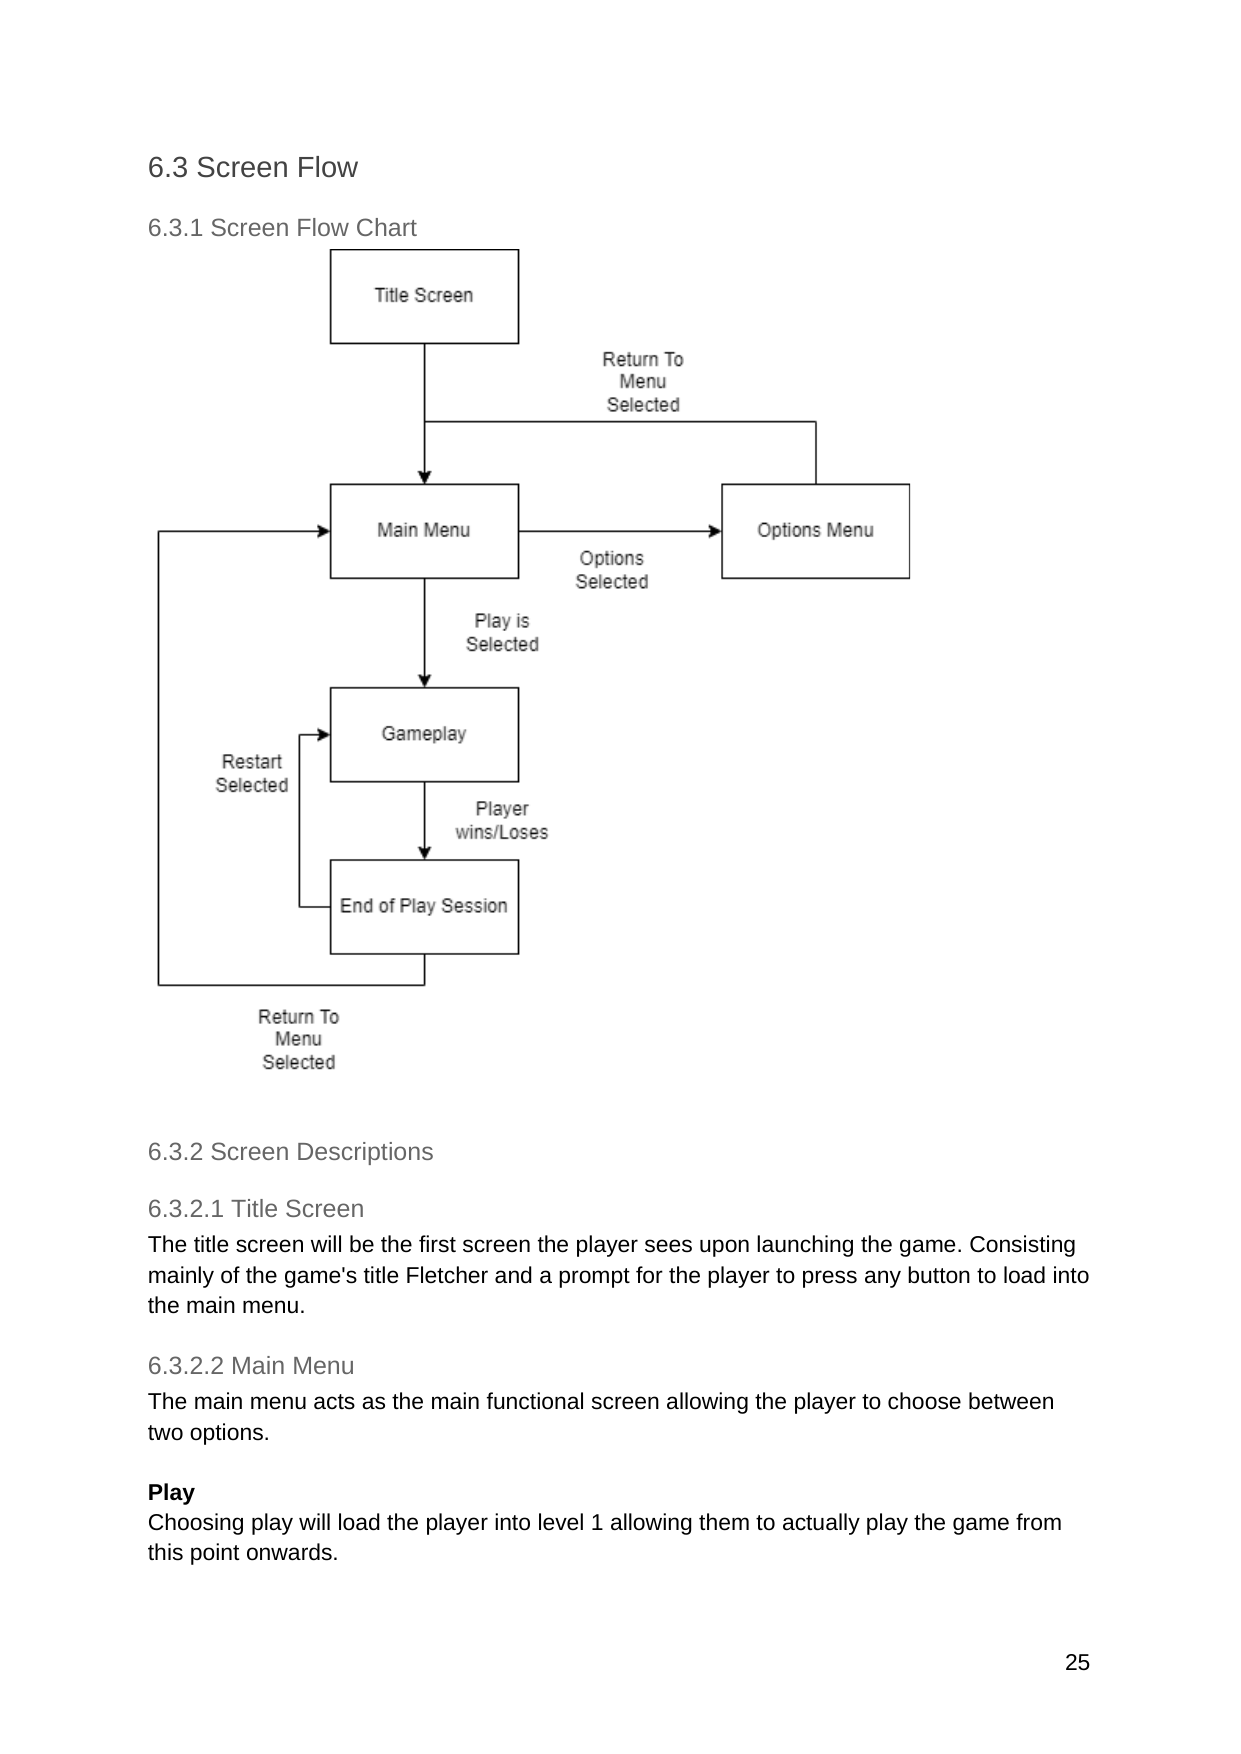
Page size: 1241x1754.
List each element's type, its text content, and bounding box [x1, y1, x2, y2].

text The title screen will be the first screen the player sees upon launching the game. Consisting mainly of the game's title Fletcher and a prompt for the player to press any button to load into the main menu. [148, 1231, 1090, 1318]
subtitle 6.3.2.2 Main Menu [148, 1351, 1090, 1380]
subtitle 6.3.1 Screen Flow Chart [148, 213, 1090, 241]
subtitle 6.3.2 Screen Descriptions [148, 1136, 1090, 1165]
text The main menu acts as the main functional screen allowing the player to choose between two options. [148, 1388, 1090, 1445]
subtitle 6.3.2.1 Title Screen [148, 1194, 1090, 1223]
text Choosing play will load the player into level 1 allowing them to actually play the game from this point onwards. [148, 1509, 1090, 1566]
picture [147, 249, 910, 1074]
text Play [148, 1479, 1090, 1505]
subtitle 6.3 Screen Flow [148, 150, 1090, 183]
